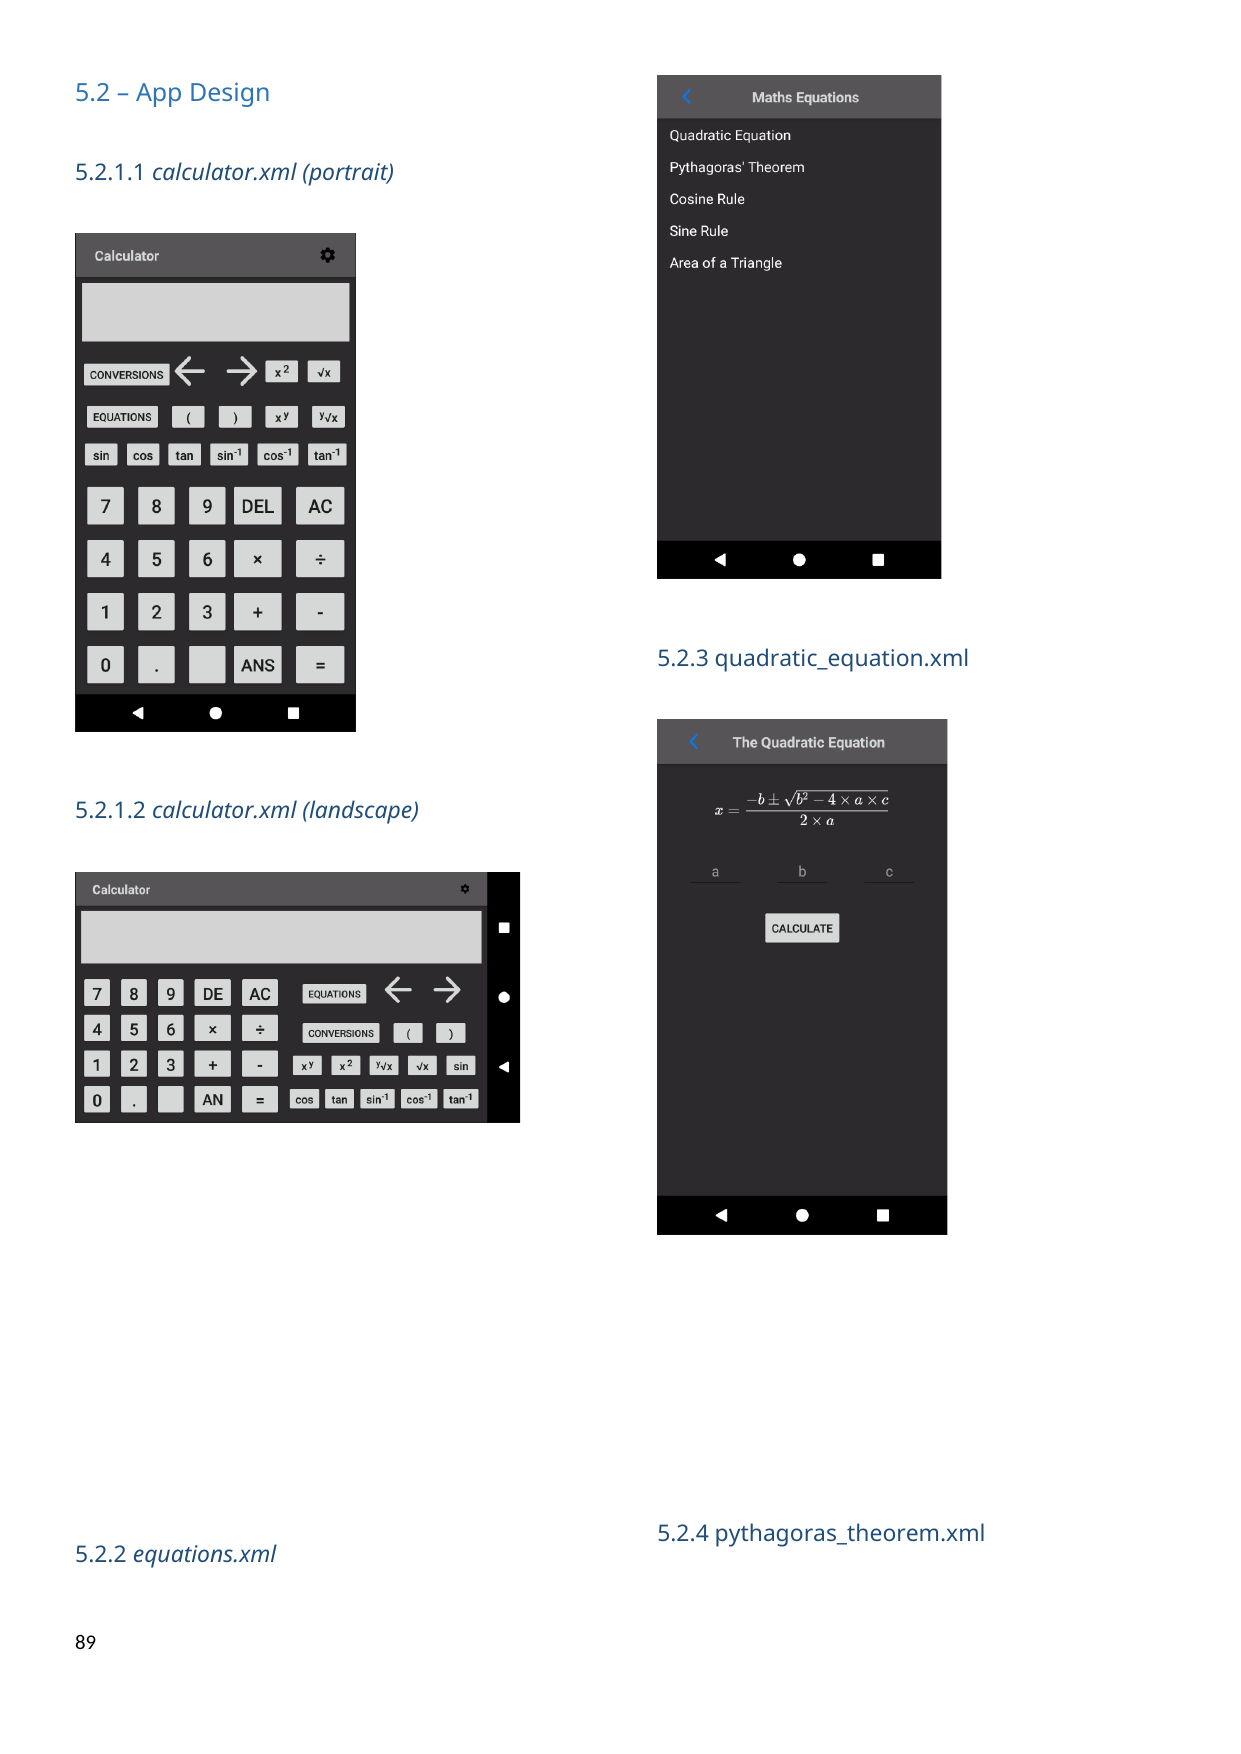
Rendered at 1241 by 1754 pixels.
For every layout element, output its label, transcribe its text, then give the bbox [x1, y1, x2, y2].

subtitle 5.2.2 equations.xml [75, 1538, 583, 1569]
subtitle 5.2.4 pythagoras_theorem.xml [657, 1517, 1165, 1549]
subtitle 5.2.1.2 calculator.xml (landscape) [75, 794, 583, 826]
subtitle 5.2 – App Design [75, 75, 583, 109]
picture [657, 719, 948, 1235]
picture [657, 75, 942, 579]
subtitle 5.2.3 quadratic_equation.xml [657, 642, 1165, 673]
subtitle 5.2.1.1 calculator.xml (portrait) [75, 156, 583, 187]
picture [75, 233, 356, 732]
picture [75, 872, 521, 1123]
